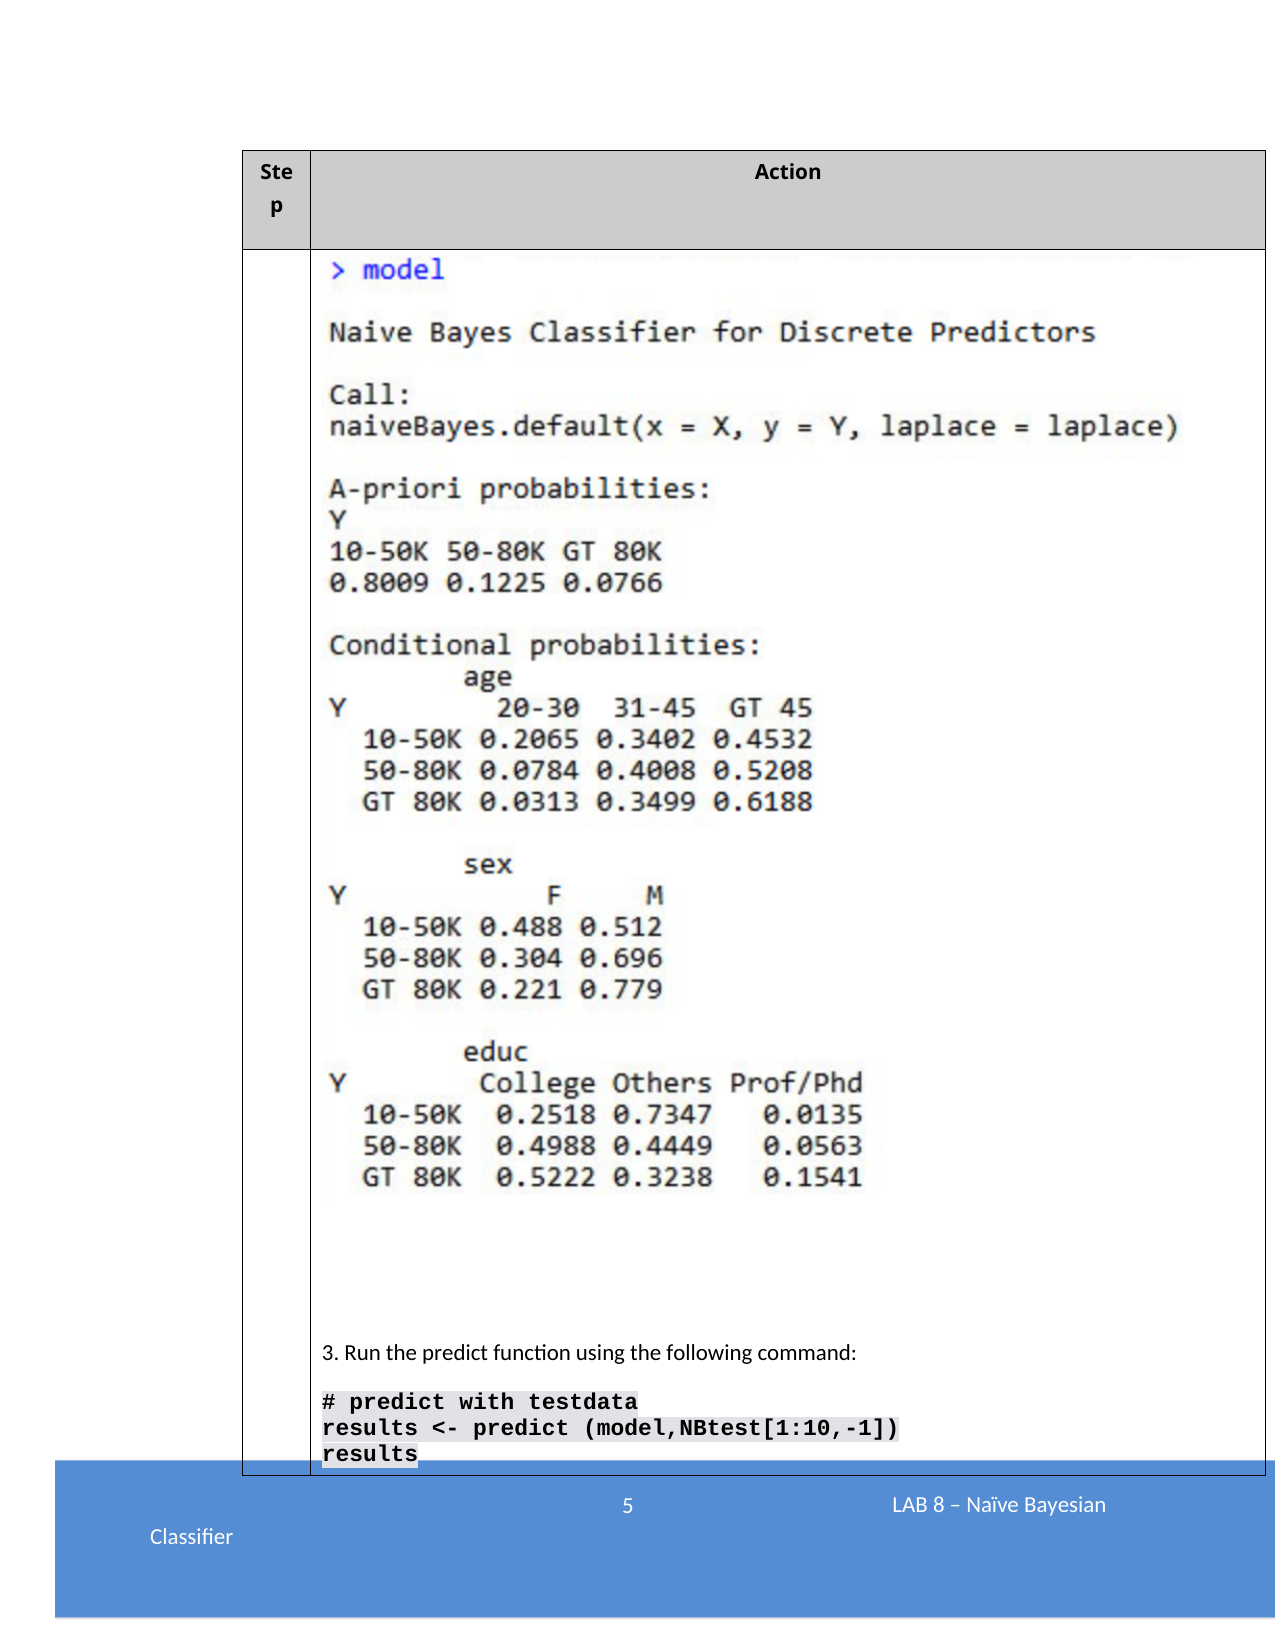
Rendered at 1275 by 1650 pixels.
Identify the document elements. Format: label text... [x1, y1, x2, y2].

table_cell 6 [243, 250, 310, 1475]
picture [321, 256, 1199, 1207]
table_header Step [243, 151, 310, 249]
table_header Action [311, 151, 1265, 249]
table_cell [311, 250, 1265, 1475]
